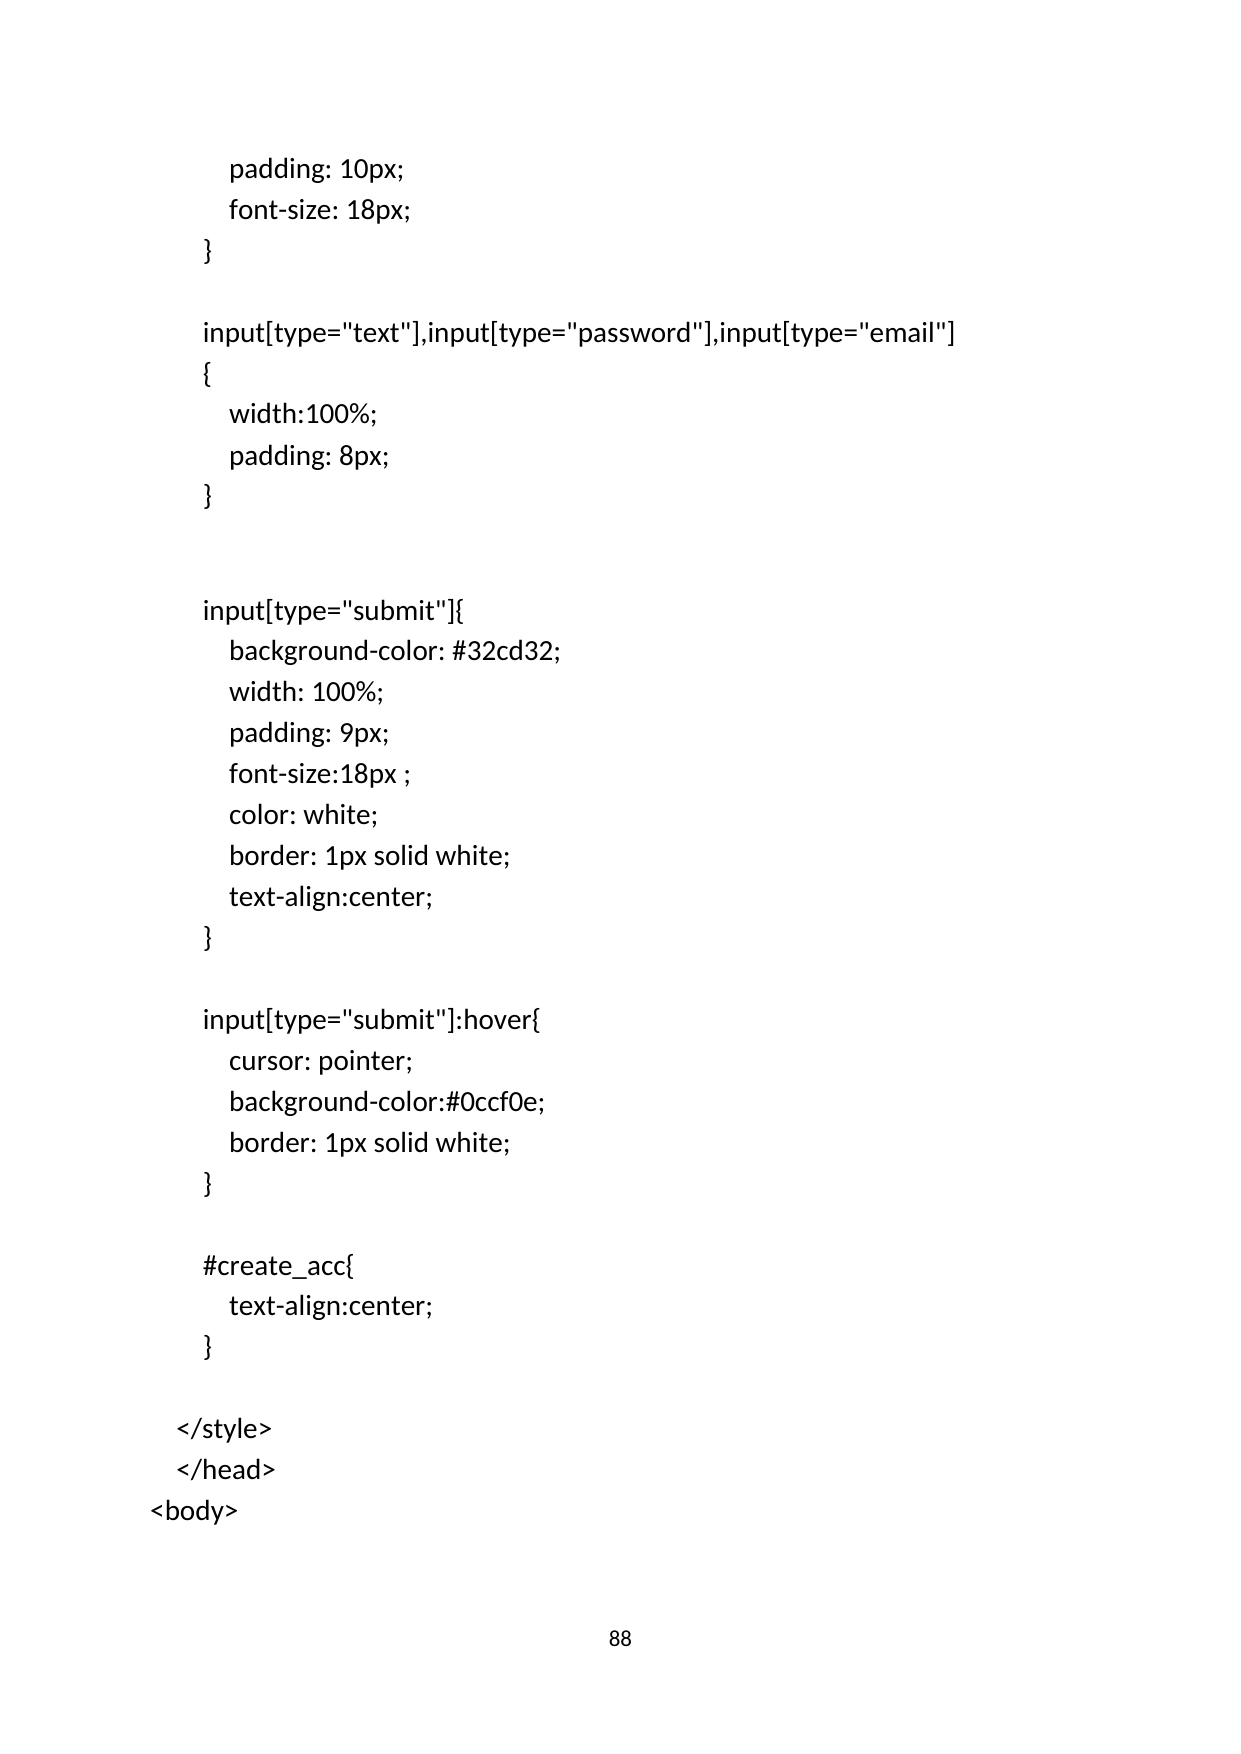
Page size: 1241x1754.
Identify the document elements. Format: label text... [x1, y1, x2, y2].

text text-align:center; [150, 1287, 1090, 1323]
text } [150, 232, 1090, 267]
text } [150, 1328, 1090, 1364]
text padding: 10px; [150, 150, 1090, 186]
text </head> [150, 1451, 1090, 1487]
text width: 100%; [150, 673, 1090, 709]
text font-size:18px ; [150, 755, 1090, 791]
text <body> [150, 1492, 1090, 1528]
text </style> [150, 1410, 1090, 1446]
text width:100%; [150, 396, 1090, 431]
text color: white; [150, 796, 1090, 832]
text input[type="submit"]{ [150, 592, 1090, 627]
text } [150, 1165, 1090, 1200]
text font-size: 18px; [150, 191, 1090, 227]
text border: 1px solid white; [150, 837, 1090, 873]
text background-color: #32cd32; [150, 632, 1090, 668]
text } [150, 919, 1090, 955]
text text-align:center; [150, 878, 1090, 914]
text { [150, 355, 1090, 390]
text background-color:#0ccf0e; [150, 1083, 1090, 1118]
text padding: 8px; [150, 437, 1090, 472]
text cursor: pointer; [150, 1042, 1090, 1077]
text padding: 9px; [150, 714, 1090, 750]
text } [150, 477, 1090, 513]
text input[type="submit"]:hover{ [150, 1001, 1090, 1037]
text #create_acc{ [150, 1247, 1090, 1282]
text input[type="text"],input[type="password"],input[type="email"] [150, 314, 1090, 349]
text border: 1px solid white; [150, 1124, 1090, 1159]
